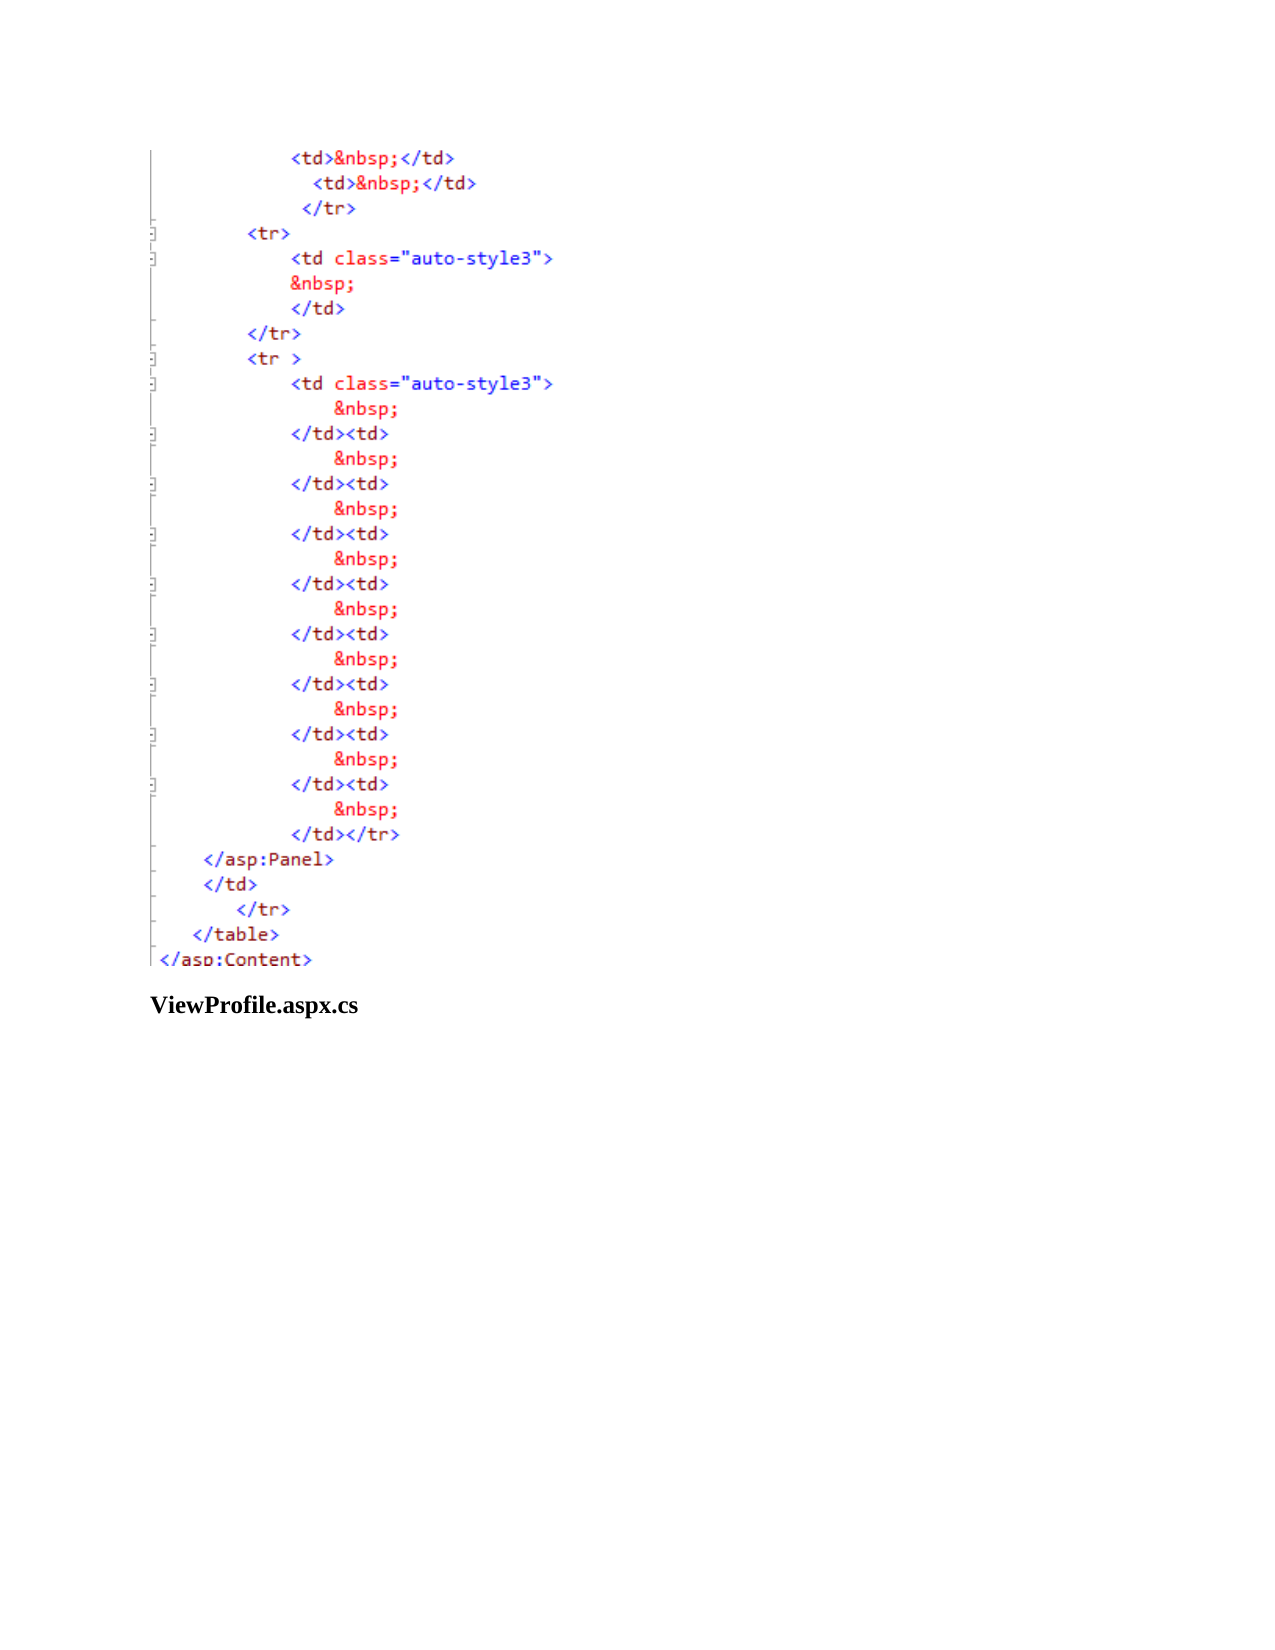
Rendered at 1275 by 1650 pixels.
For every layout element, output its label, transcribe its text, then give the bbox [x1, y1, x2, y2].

text ViewProfile.aspx.cs [150, 991, 1125, 1019]
picture [150, 150, 591, 966]
